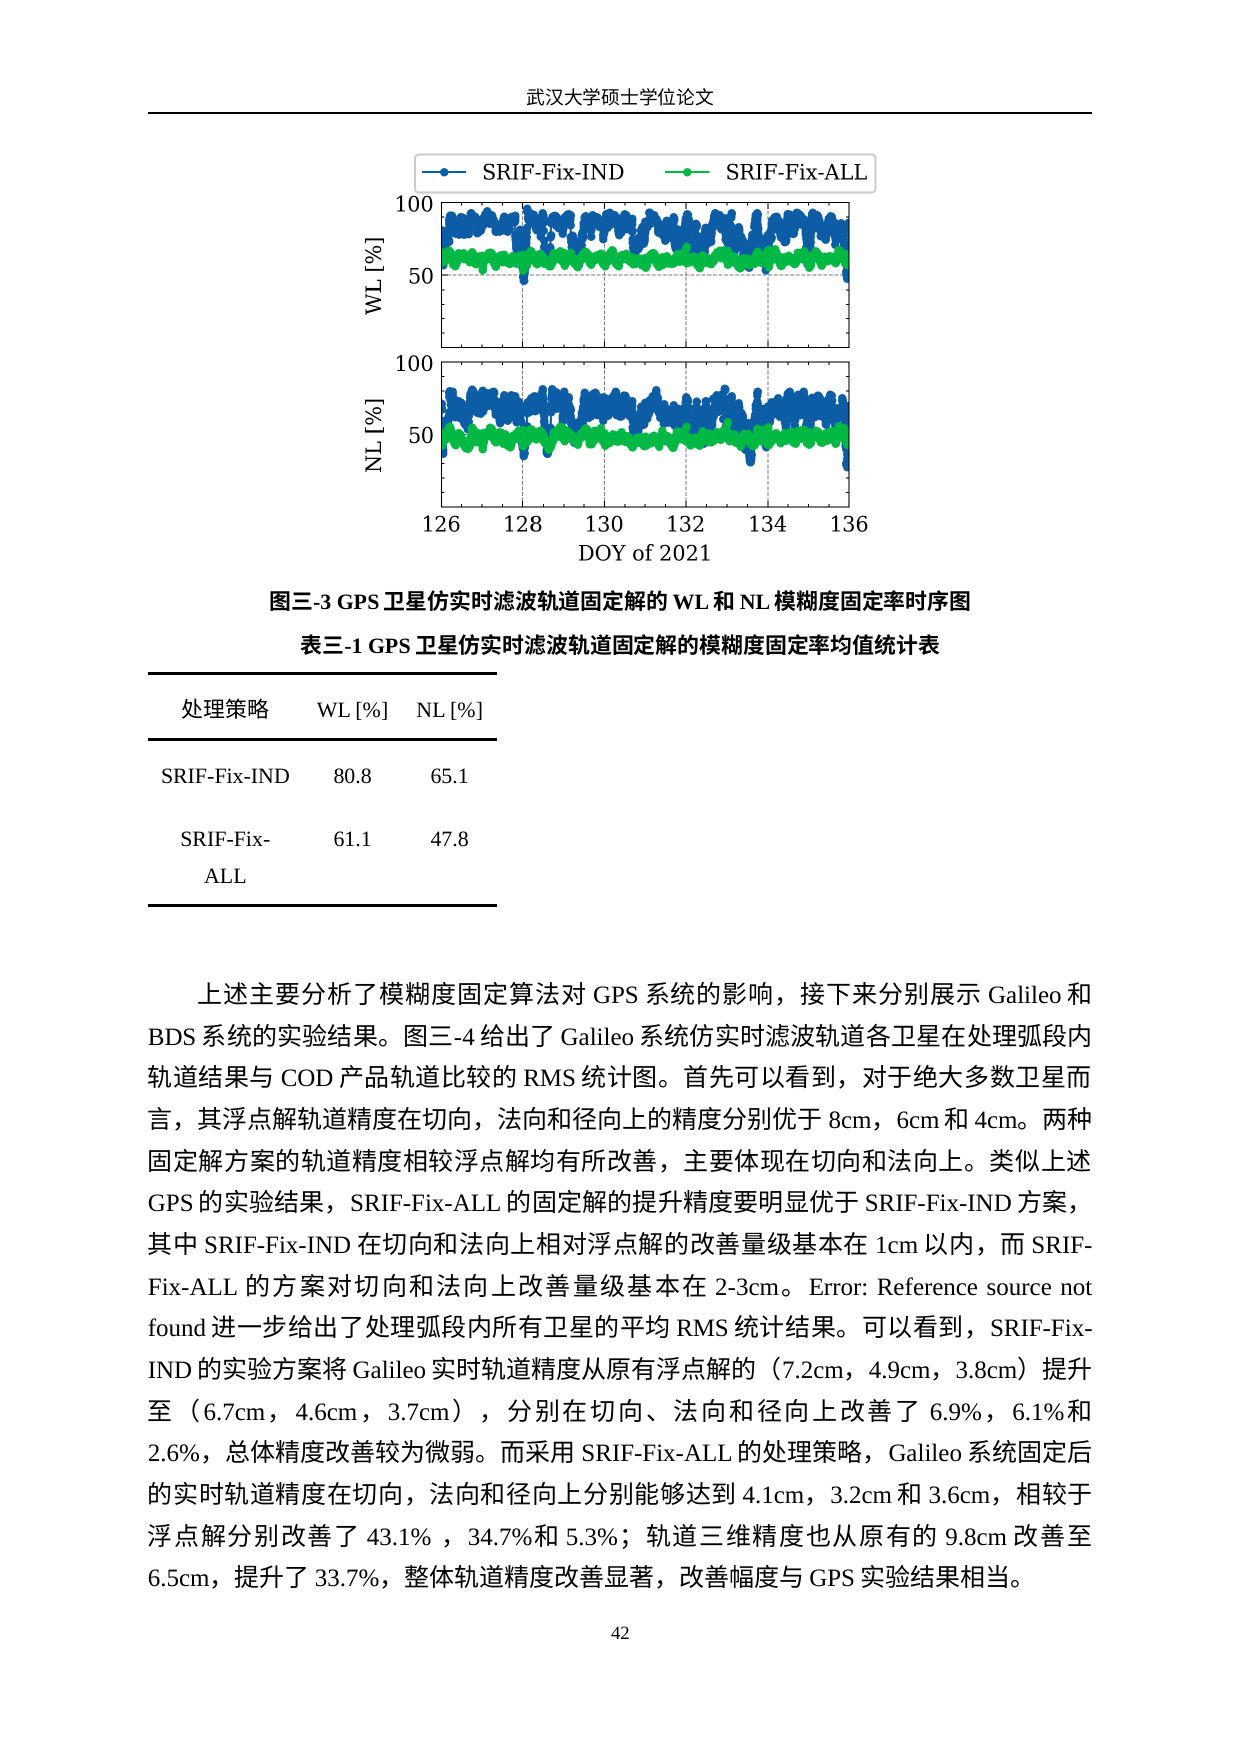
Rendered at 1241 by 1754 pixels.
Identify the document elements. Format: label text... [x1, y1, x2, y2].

text GPS卫星仿实时滤波轨道固定解的WL和NL模糊度固定率时序图 [148, 584, 1092, 616]
table_header 处理策略 [148, 675, 303, 738]
picture [357, 147, 883, 572]
table_cell 65.1 [402, 741, 497, 803]
table_cell SRIF-Fix-ALL [148, 804, 303, 903]
table_cell 80.8 [303, 741, 402, 803]
table_cell 47.8 [402, 804, 497, 903]
table_cell SRIF-Fix-IND [148, 741, 303, 803]
table_header NL [%] [402, 675, 497, 738]
text GPS卫星仿实时滤波轨道固定解的模糊度固定率均值统计表 [148, 628, 1092, 660]
table_header WL [%] [303, 675, 402, 738]
table_cell 61.1 [303, 804, 402, 903]
